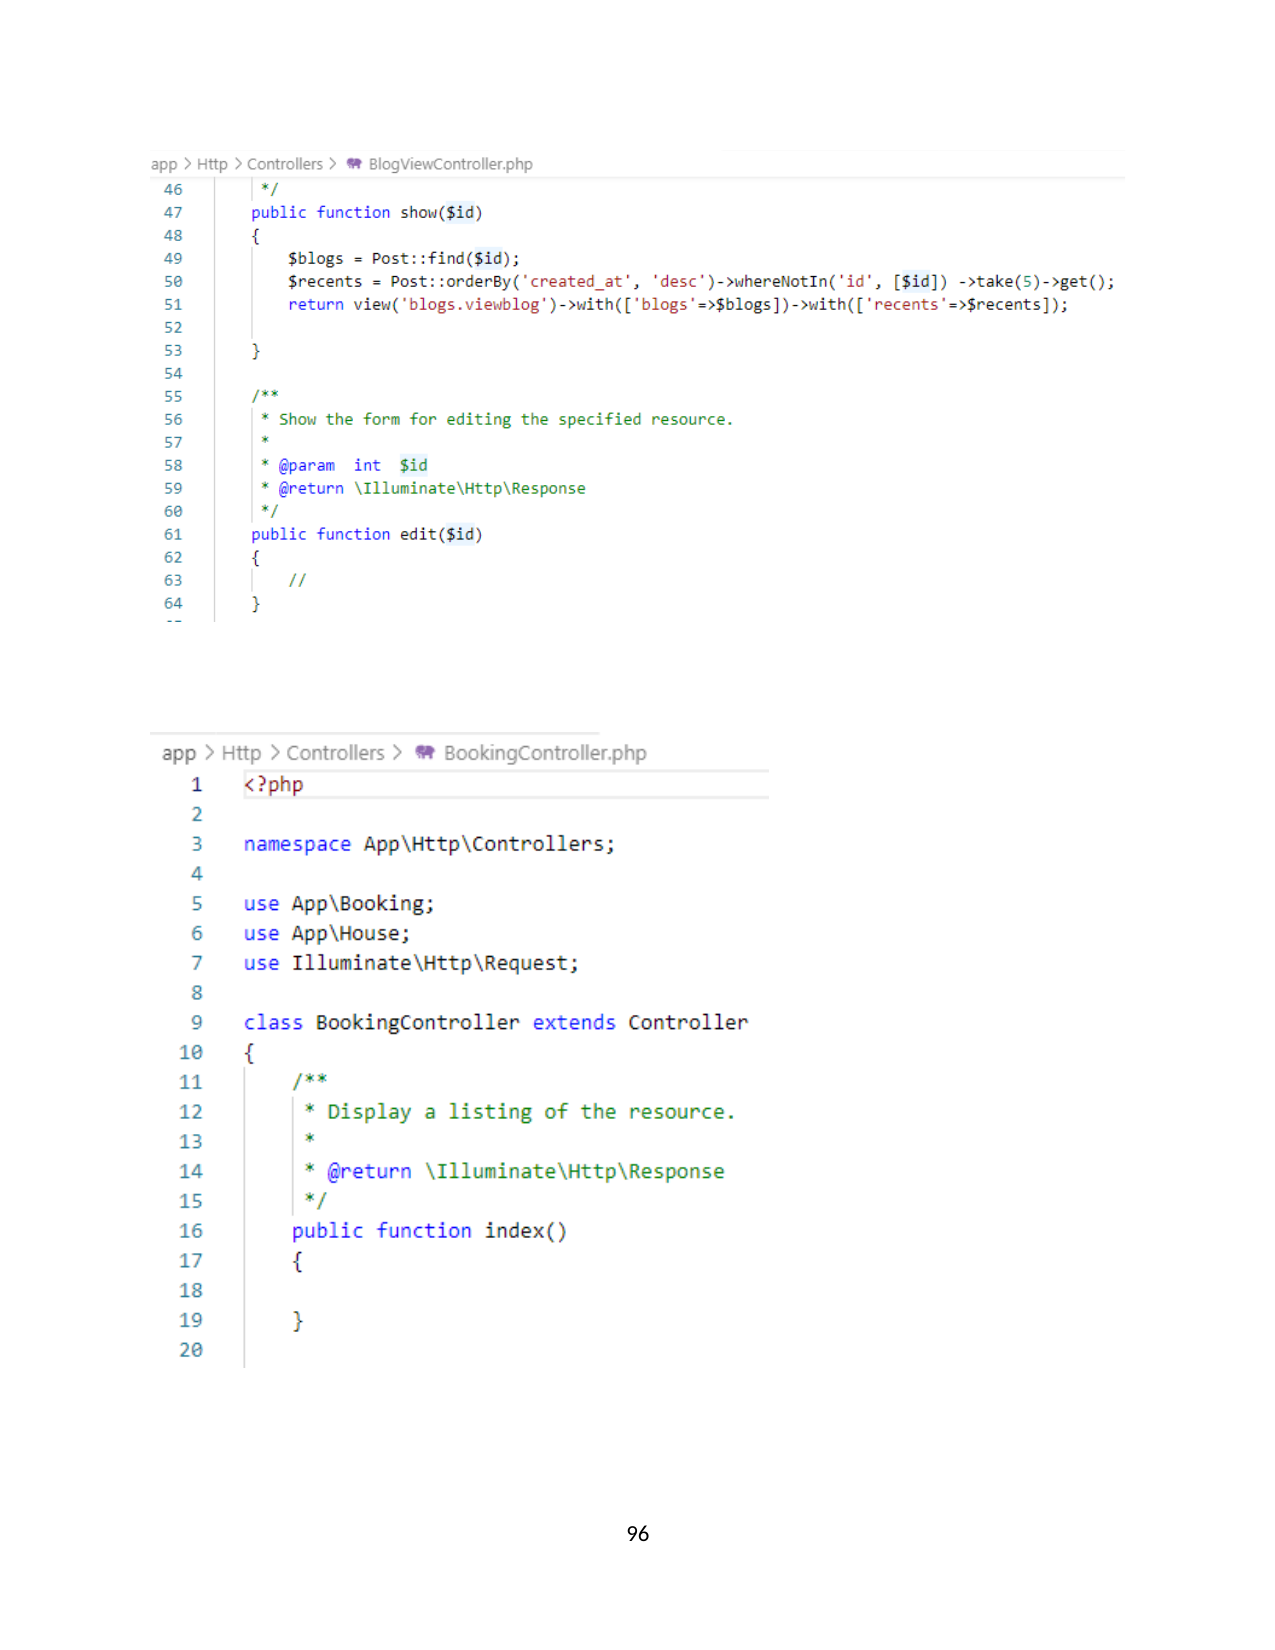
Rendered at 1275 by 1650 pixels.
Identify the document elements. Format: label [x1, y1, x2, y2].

picture [150, 732, 769, 1368]
picture [150, 150, 1125, 622]
